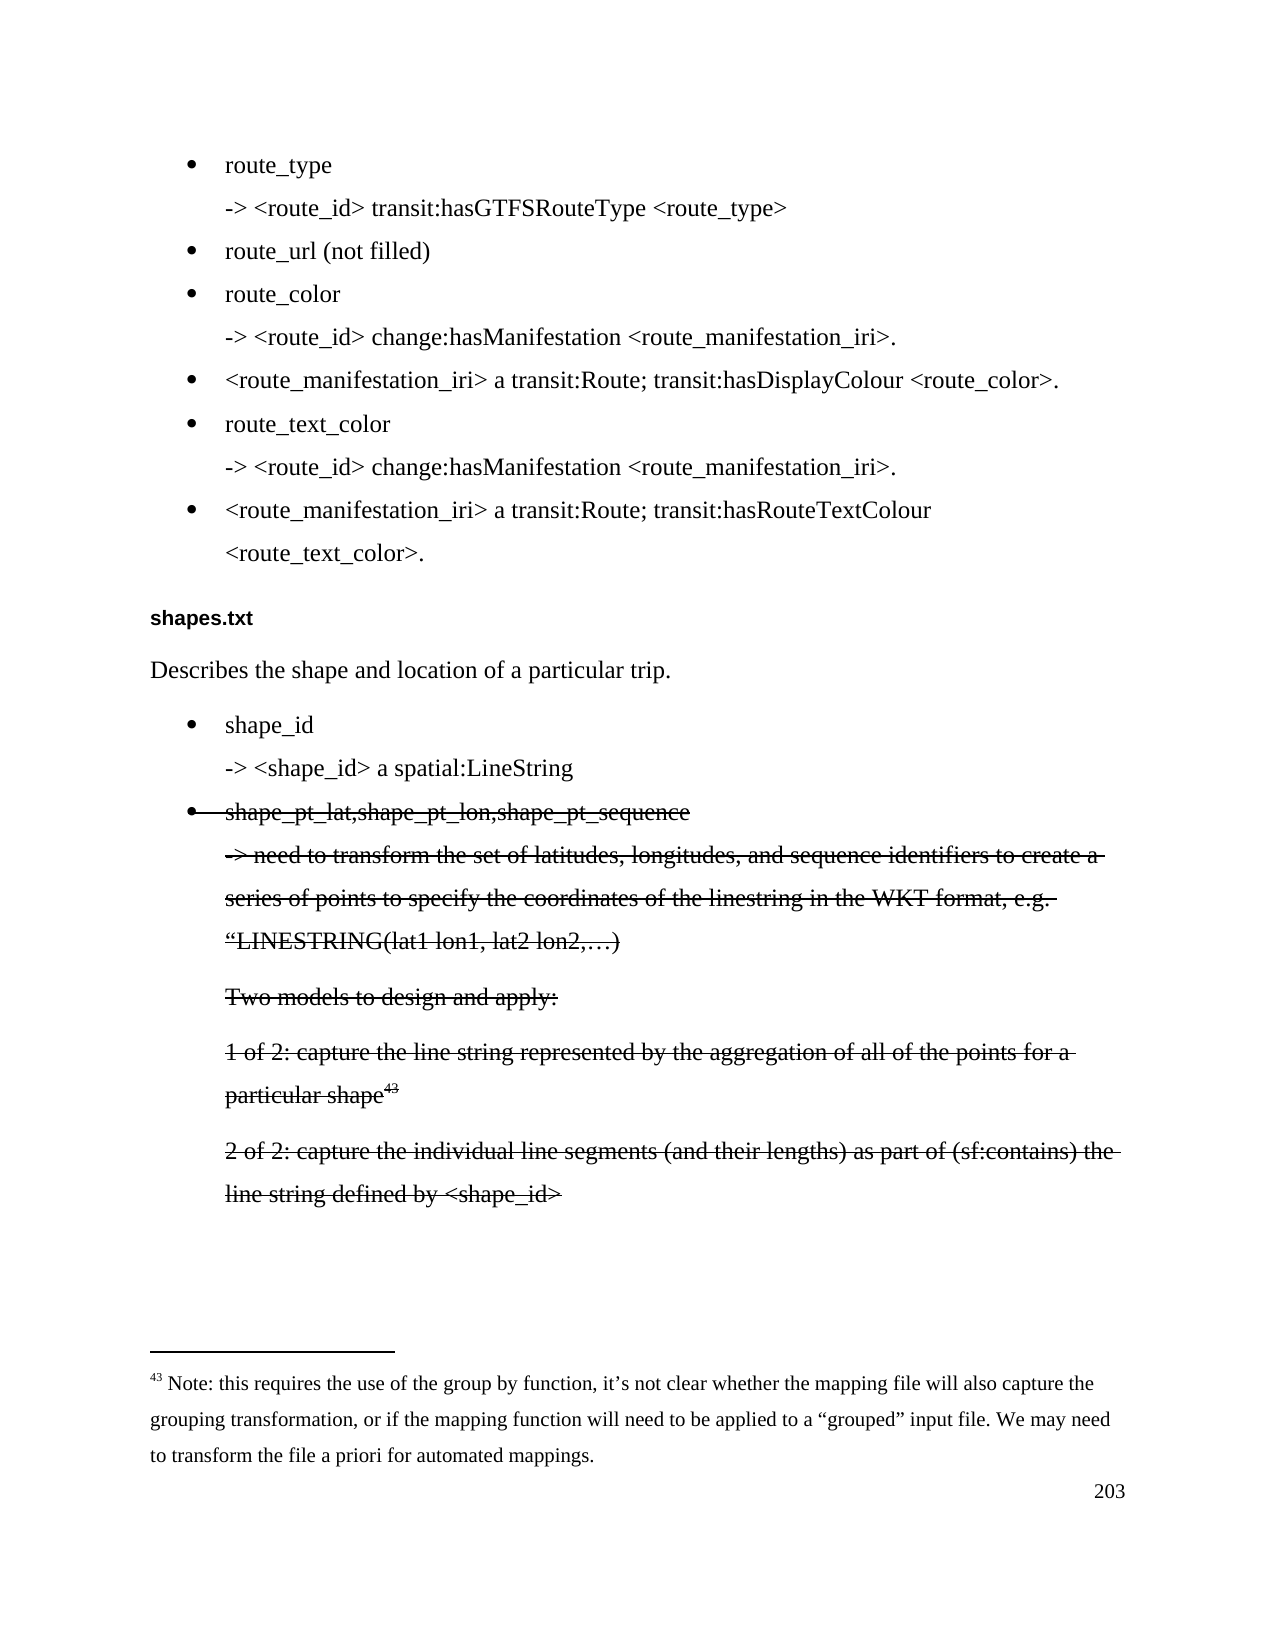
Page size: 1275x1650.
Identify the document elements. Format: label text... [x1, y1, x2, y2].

text 2 of 2: capture the individual line segments (and their lengths) as part of (sf:contains) the line string defined by <shape_id> [225, 1136, 1125, 1208]
list route_type -> <route_id> transit:hasGTFSRouteType <route_type> [187, 150, 1125, 222]
text Two models to design and apply: [225, 982, 1125, 1010]
list route_text_color -> <route_id> change:hasManifestation <route_manifestation_iri>. [187, 409, 1125, 481]
list shape_id -> <shape_id> a spatial:LineString [187, 710, 1125, 782]
text Describes the shape and location of a particular trip. [150, 655, 1125, 683]
list route_url (not filled) [187, 236, 1125, 265]
list shape_pt_lat,shape_pt_lon,shape_pt_sequence -> need to transform the set of latitudes, longitudes, and sequence identifiers to create a series of points to specify the coordinates of the linestring in the WKT format, e.g. “LINESTRING(lat1 lon1, lat2 lon2,…) [187, 797, 1125, 955]
list route_color -> <route_id> change:hasManifestation <route_manifestation_iri>. [187, 279, 1125, 351]
text 1 of 2: capture the line string represented by the aggregation of all of the points for a particular shape [225, 1037, 1125, 1109]
subtitle shapes.txt [150, 606, 1125, 630]
list <route_manifestation_iri> a transit:Route; transit:hasRouteTextColour <route_text_color>. [187, 495, 1125, 567]
list <route_manifestation_iri> a transit:Route; transit:hasDisplayColour <route_color>. [187, 366, 1125, 394]
